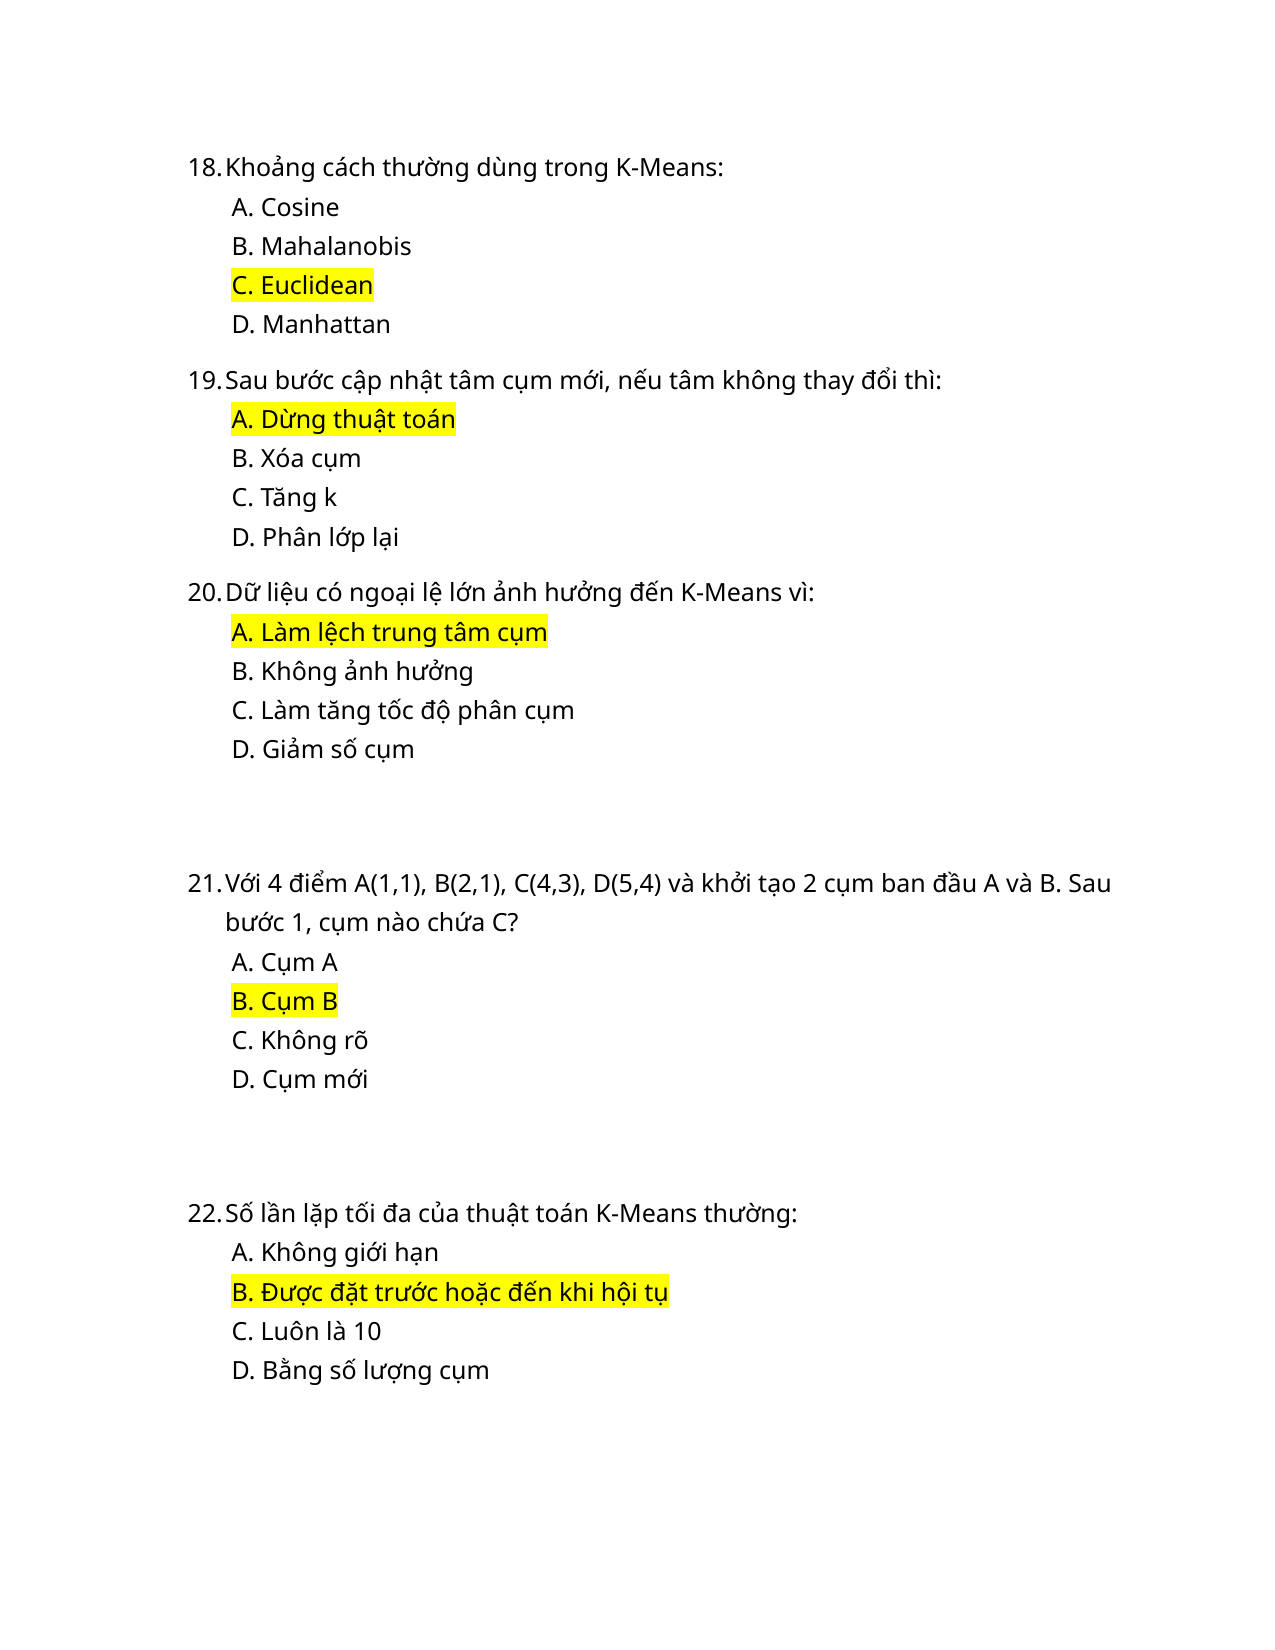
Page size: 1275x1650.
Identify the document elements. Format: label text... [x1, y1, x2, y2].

list Sau bước cập nhật tâm cụm mới, nếu tâm không thay đổi thì: A. Dừng thuật toán B. Xóa cụm C. Tăng k D. Phân lớp lại [187, 362, 1125, 553]
list Dữ liệu có ngoại lệ lớn ảnh hưởng đến K-Means vì: A. Làm lệch trung tâm cụm B. Không ảnh hưởng C. Làm tăng tốc độ phân cụm D. Giảm số cụm [187, 575, 1125, 844]
list Số lần lặp tối đa của thuật toán K-Means thường: A. Không giới hạn B. Được đặt trước hoặc đến khi hội tụ C. Luôn là 10 D. Bằng số lượng cụm [187, 1196, 1125, 1465]
list Khoảng cách thường dùng trong K-Means: A. Cosine B. Mahalanobis C. Euclidean D. Manhattan [187, 150, 1125, 341]
list Với 4 điểm A(1,1), B(2,1), C(4,3), D(5,4) và khởi tạo 2 cụm ban đầu A và B. Sau bước 1, cụm nào chứa C? A. Cụm A B. Cụm B C. Không rõ D. Cụm mới [187, 866, 1125, 1174]
